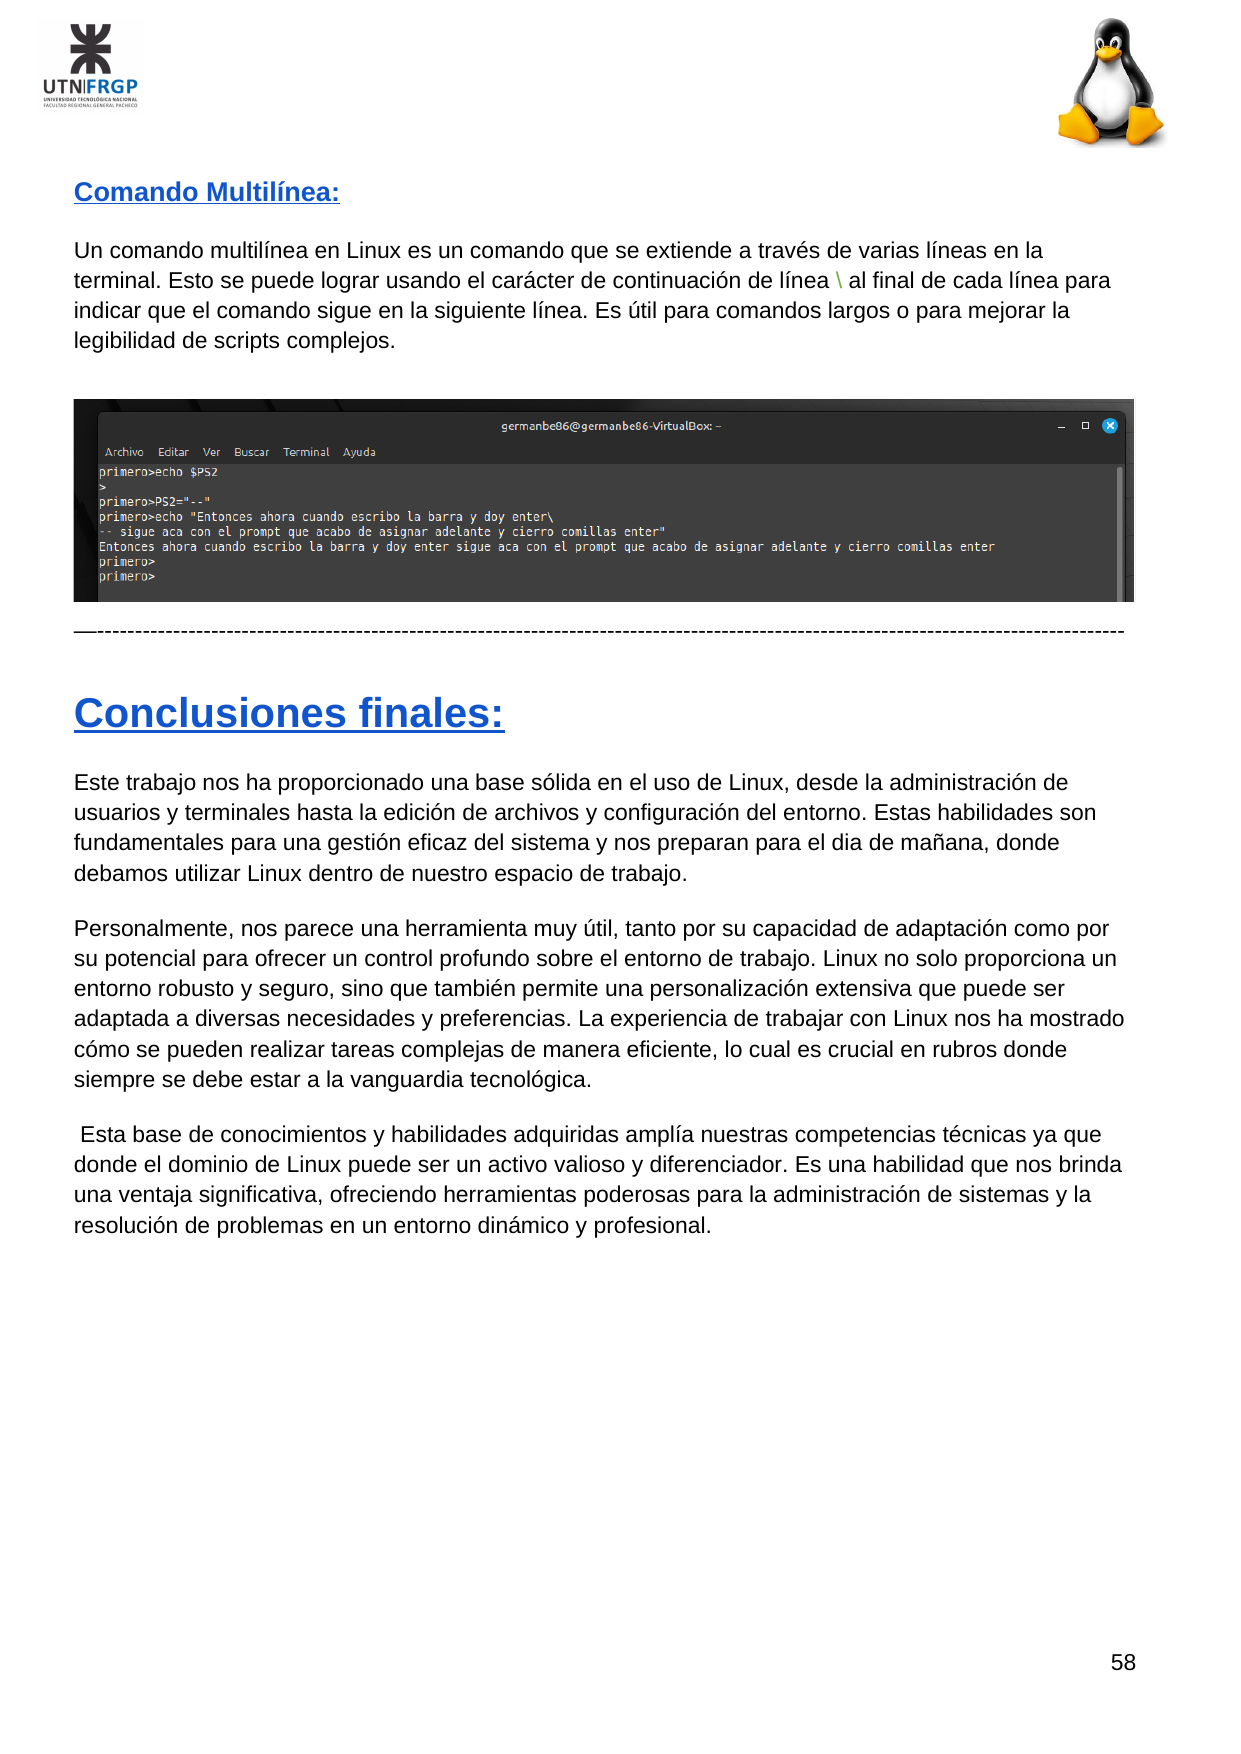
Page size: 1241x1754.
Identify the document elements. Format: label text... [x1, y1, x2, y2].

text Este trabajo nos ha proporcionado una base sólida en el uso de Linux, desde la administración de usuarios y terminales hasta la edición de archivos y configuración del entorno. Estas habilidades son fundamentales para una gestión eficaz del sistema y nos preparan para el dia de mañana, donde debamos utilizar Linux dentro de nuestro espacio de trabajo. [74, 769, 1136, 886]
picture [73, 399, 1136, 602]
subtitle Comando Multilínea: [74, 176, 1136, 207]
text Un comando multilínea en Linux es un comando que se extiende a través de varias líneas en la terminal. Esto se puede lograr usando el carácter de continuación de línea \ al final de cada línea para indicar que el comando sigue en la siguiente línea. Es útil para comandos largos o para mejorar la legibilidad de scripts complejos. [74, 237, 1136, 354]
text —--------------------------------------------------------------------------------------------------------------------------------------- [74, 617, 1136, 643]
picture [36, 18, 146, 114]
subtitle Conclusiones finales: [74, 689, 1136, 737]
text Personalmente, nos parece una herramienta muy útil, tanto por su capacidad de adaptación como por su potencial para ofrecer un control profundo sobre el entorno de trabajo. Linux no solo proporciona un entorno robusto y seguro, sino que también permite una personalización extensiva que puede ser adaptada a diversas necesidades y preferencias. La experiencia de trabajar con Linux nos ha mostrado cómo se pueden realizar tareas complejas de manera eficiente, lo cual es crucial en rubros donde siempre se debe estar a la vanguardia tecnológica. [74, 915, 1136, 1092]
text Esta base de conocimientos y habilidades adquiridas amplía nuestras competencias técnicas ya que donde el dominio de Linux puede ser un activo valioso y diferenciador. Es una habilidad que nos brinda una ventaja significativa, ofreciendo herramientas poderosas para la administración de sistemas y la resolución de problemas en un entorno dinámico y profesional. [74, 1121, 1136, 1238]
picture [1053, 18, 1168, 148]
